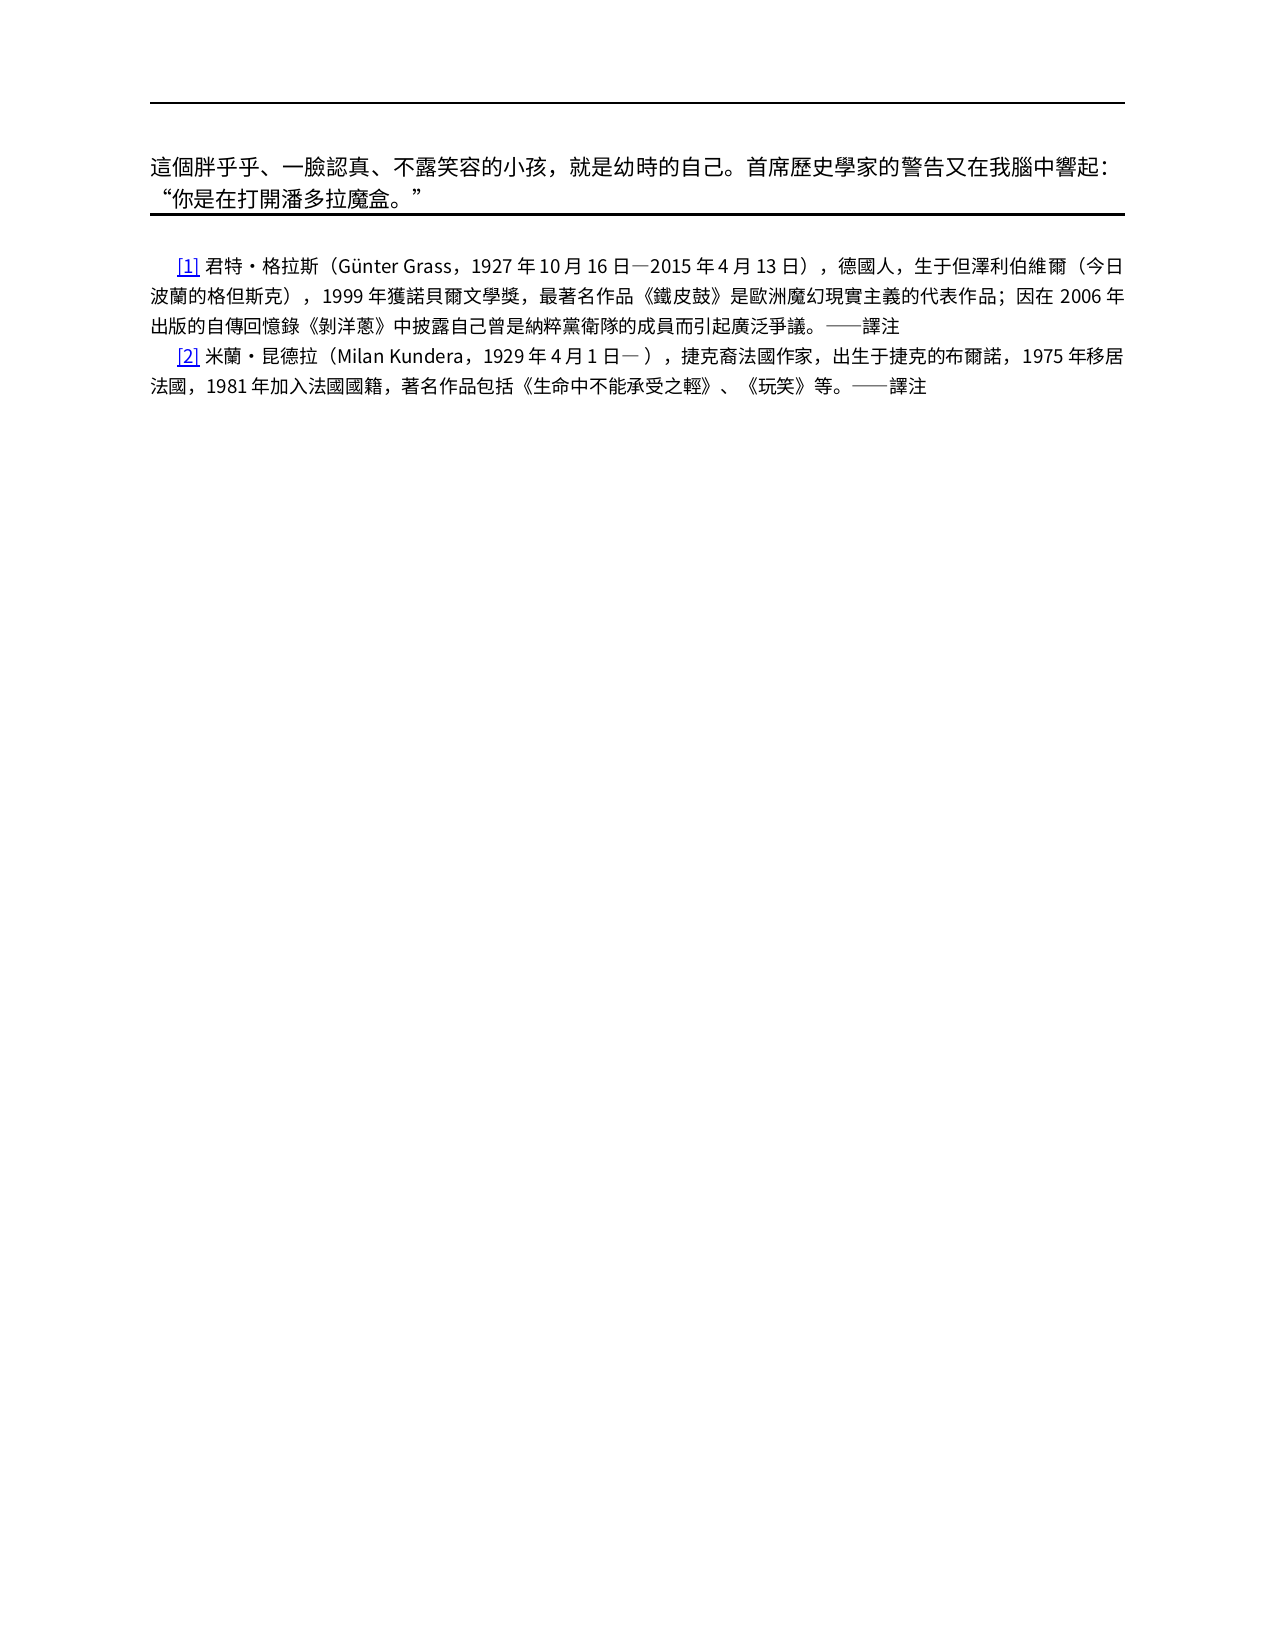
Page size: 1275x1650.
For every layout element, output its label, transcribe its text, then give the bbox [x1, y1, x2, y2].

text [150, 150, 1125, 213]
text [2] 米蘭·昆德拉（Milan Kundera，1929年4月1日— ），捷克裔法國作家，出生于捷克的布爾諾，1975年移居法國，1981年加入法國國籍，著名作品包括《生命中不能承受之輕》、《玩笑》等。——譯注 [150, 339, 1125, 399]
text [1] 君特·格拉斯（Günter Grass，1927年10月16日—2015年4月13日），德國人，生于但澤利伯維爾（今日波蘭的格但斯克），1999年獲諾貝爾文學獎，最著名作品《鐵皮鼓》是歐洲魔幻現實主義的代表作品；因在2006年出版的自傳回憶錄《剝洋蔥》中披露自己曾是納粹黨衛隊的成員而引起廣泛爭議。——譯注 [150, 249, 1125, 339]
